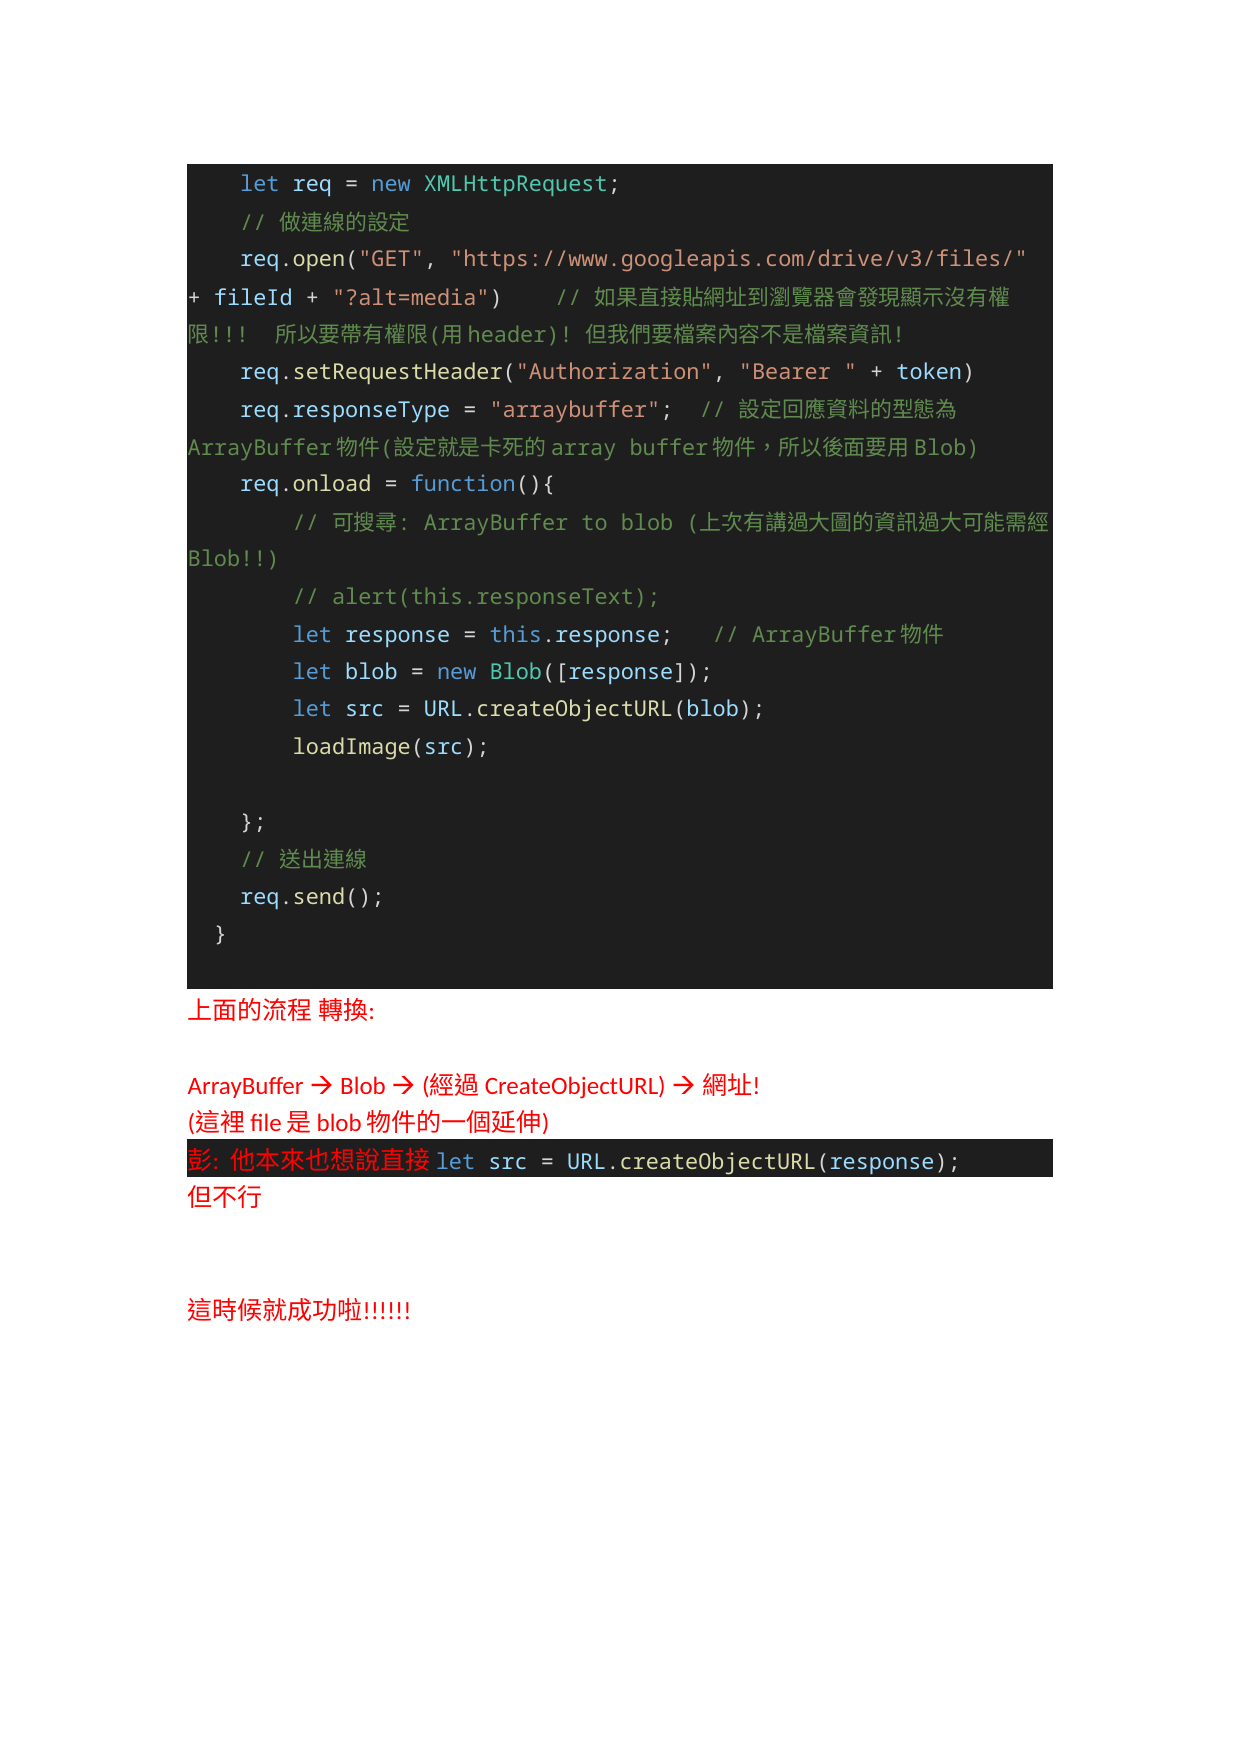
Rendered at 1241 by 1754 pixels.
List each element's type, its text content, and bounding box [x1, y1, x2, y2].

text let response = this.response; // ArrayBuffer物件 [187, 614, 1053, 652]
text }; [187, 802, 1053, 839]
text req.open("GET", "https://www.googleapis.com/drive/v3/files/" + fileId + "?alt=media") // 如果直接貼網址到瀏覽器會發現顯示沒有權限!!! 所以要帶有權限(用header)! 但我們要檔案內容不是檔案資訊! [187, 239, 1053, 352]
text } [187, 914, 1053, 952]
text 但不行 [187, 1177, 1053, 1214]
text let blob = new Blob([response]); [187, 652, 1053, 689]
text // alert(this.responseText); [187, 577, 1053, 614]
text req.setRequestHeader("Authorization", "Bearer " + token) [187, 352, 1053, 389]
text req.responseType = "arraybuffer"; // 設定回應資料的型態為ArrayBuffer物件(設定就是卡死的array buffer物件，所以後面要用Blob) [187, 389, 1053, 464]
text // 做連線的設定 [187, 202, 1053, 239]
text (這裡file是blob物件的一個延伸) [187, 1102, 1053, 1139]
text 這時候就成功啦!!!!!! [187, 1289, 1053, 1327]
text let src = URL.createObjectURL(blob); [187, 689, 1053, 727]
text ArrayBuffer Blob (經過CreateObjectURL) 網址! [187, 1064, 1053, 1102]
text req.onload = function(){ [187, 464, 1053, 502]
text // 送出連線 [187, 839, 1053, 877]
text 上面的流程 轉換: [187, 989, 1053, 1027]
text let req = new XMLHttpRequest; [187, 164, 1053, 202]
text // 可搜尋: ArrayBuffer to blob (上次有講過大圖的資訊過大可能需經Blob!!) [187, 502, 1053, 577]
text loadImage(src); [187, 727, 1053, 764]
text 彭: 他本來也想說直接let src = URL.createObjectURL(response); [187, 1139, 1053, 1177]
text req.send(); [187, 877, 1053, 914]
